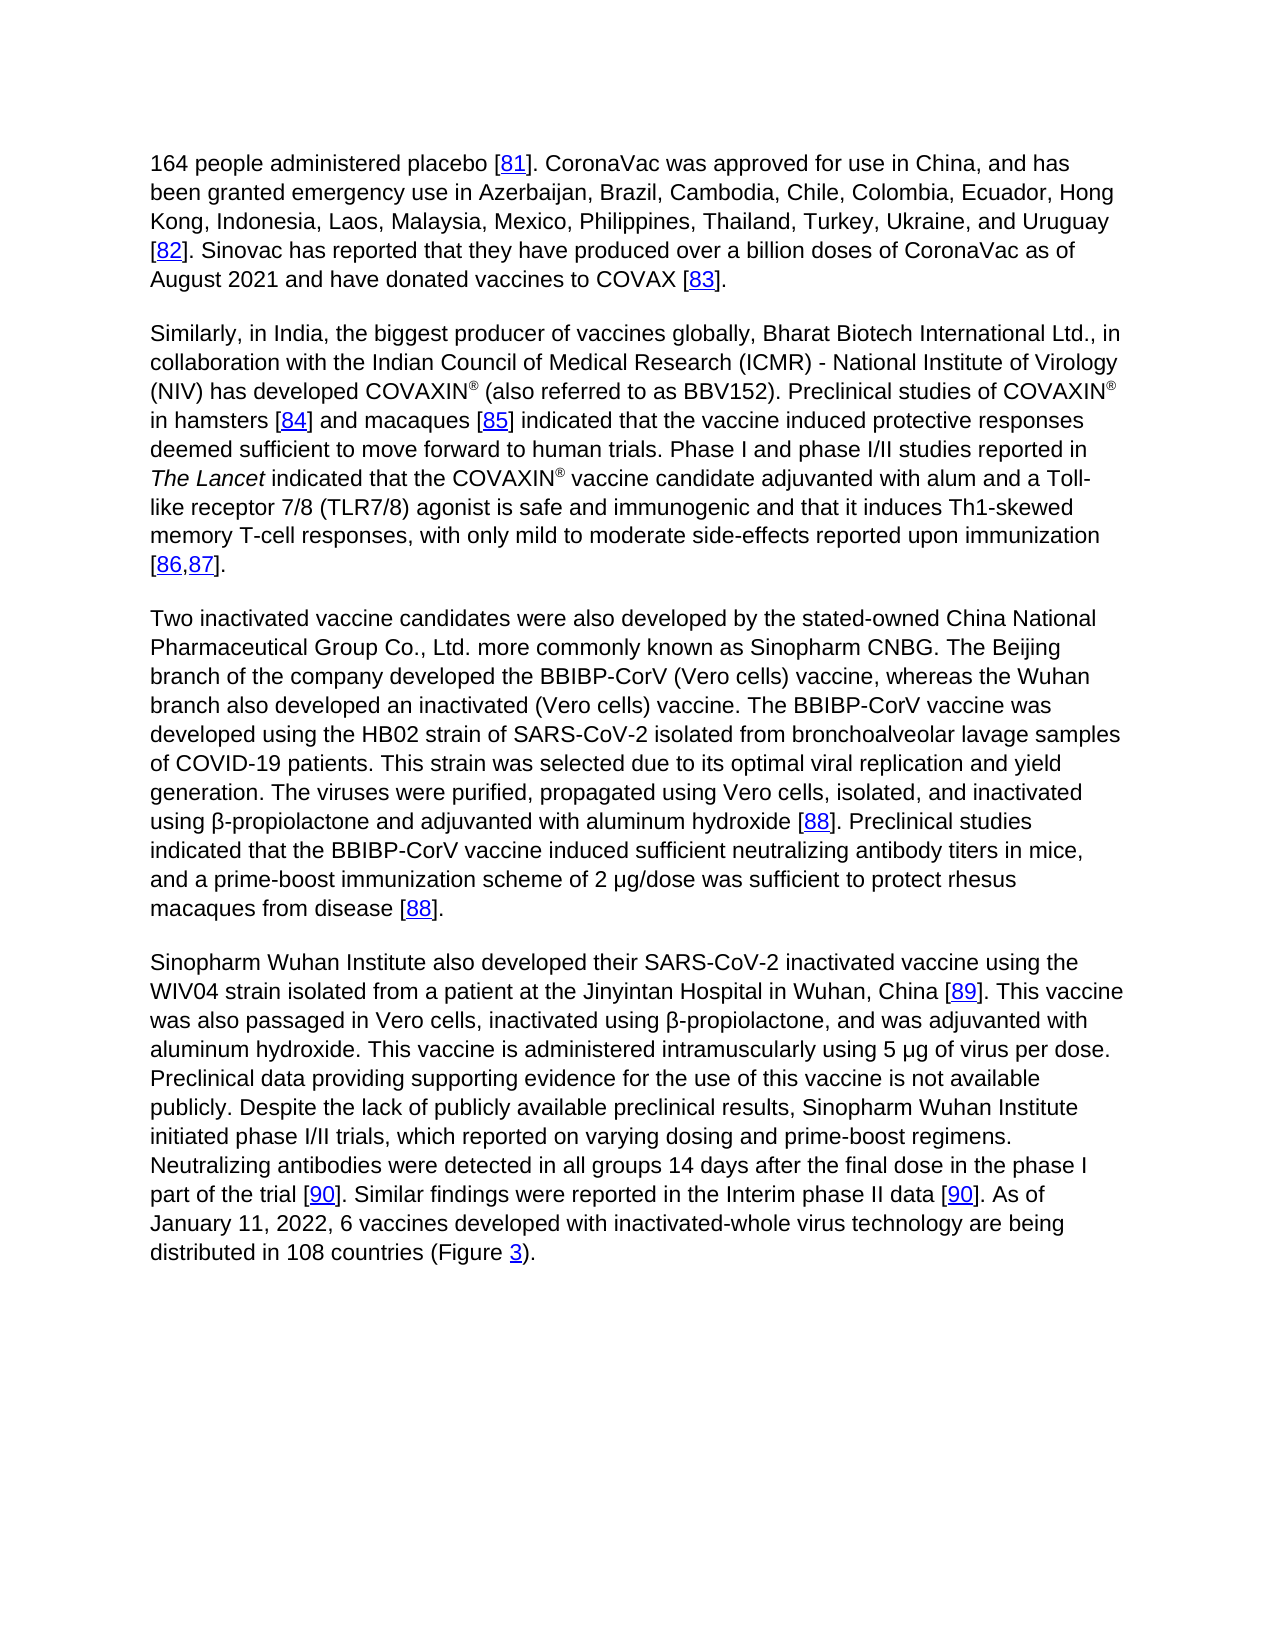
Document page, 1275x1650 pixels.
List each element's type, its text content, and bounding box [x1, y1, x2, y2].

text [150, 150, 1125, 292]
text Sinopharm Wuhan Institute also developed their SARS-CoV-2 inactivated vaccine using the WIV04 strain isolated from a patient at the Jinyintan Hospital in Wuhan, China [89]. This vaccine was also passaged in Vero cells, inactivated using β-propiolactone, and was adjuvanted with aluminum hydroxide. This vaccine is administered intramuscularly using 5 μg of virus per dose. Preclinical data providing supporting evidence for the use of this vaccine is not available publicly. Despite the lack of publicly available preclinical results, Sinopharm Wuhan Institute initiated phase I/II trials, which reported on varying dosing and prime-boost regimens. Neutralizing antibodies were detected in all groups 14 days after the final dose in the phase I part of the trial [90]. Similar findings were reported in the Interim phase II data [90]. As of January 11, 2022, 6 vaccines developed with inactivated-whole virus technology are being distributed in 108 countries (Figure 3). [150, 949, 1125, 1265]
text Similarly, in India, the biggest producer of vaccines globally, Bharat Biotech International Ltd., in collaboration with the Indian Council of Medical Research (ICMR) - National Institute of Virology (NIV) has developed COVAXIN® (also referred to as BBV152). Preclinical studies of COVAXIN® in hamsters [84] and macaques [85] indicated that the vaccine induced protective responses deemed sufficient to move forward to human trials. Phase I and phase I/II studies reported in The Lancet indicated that the COVAXIN® vaccine candidate adjuvanted with alum and a Toll-like receptor 7/8 (TLR7/8) agonist is safe and immunogenic and that it induces Th1-skewed memory T-cell responses, with only mild to moderate side-effects reported upon immunization [86,87]. [150, 320, 1125, 578]
text Two inactivated vaccine candidates were also developed by the stated-owned China National Pharmaceutical Group Co., Ltd. more commonly known as Sinopharm CNBG. The Beijing branch of the company developed the BBIBP-CorV (Vero cells) vaccine, whereas the Wuhan branch also developed an inactivated (Vero cells) vaccine. The BBIBP-CorV vaccine was developed using the HB02 strain of SARS-CoV-2 isolated from bronchoalveolar lavage samples of COVID-19 patients. This strain was selected due to its optimal viral replication and yield generation. The viruses were purified, propagated using Vero cells, isolated, and inactivated using β-propiolactone and adjuvanted with aluminum hydroxide [88]. Preclinical studies indicated that the BBIBP-CorV vaccine induced sufficient neutralizing antibody titers in mice, and a prime-boost immunization scheme of 2 μg/dose was sufficient to protect rhesus macaques from disease [88]. [150, 605, 1125, 921]
